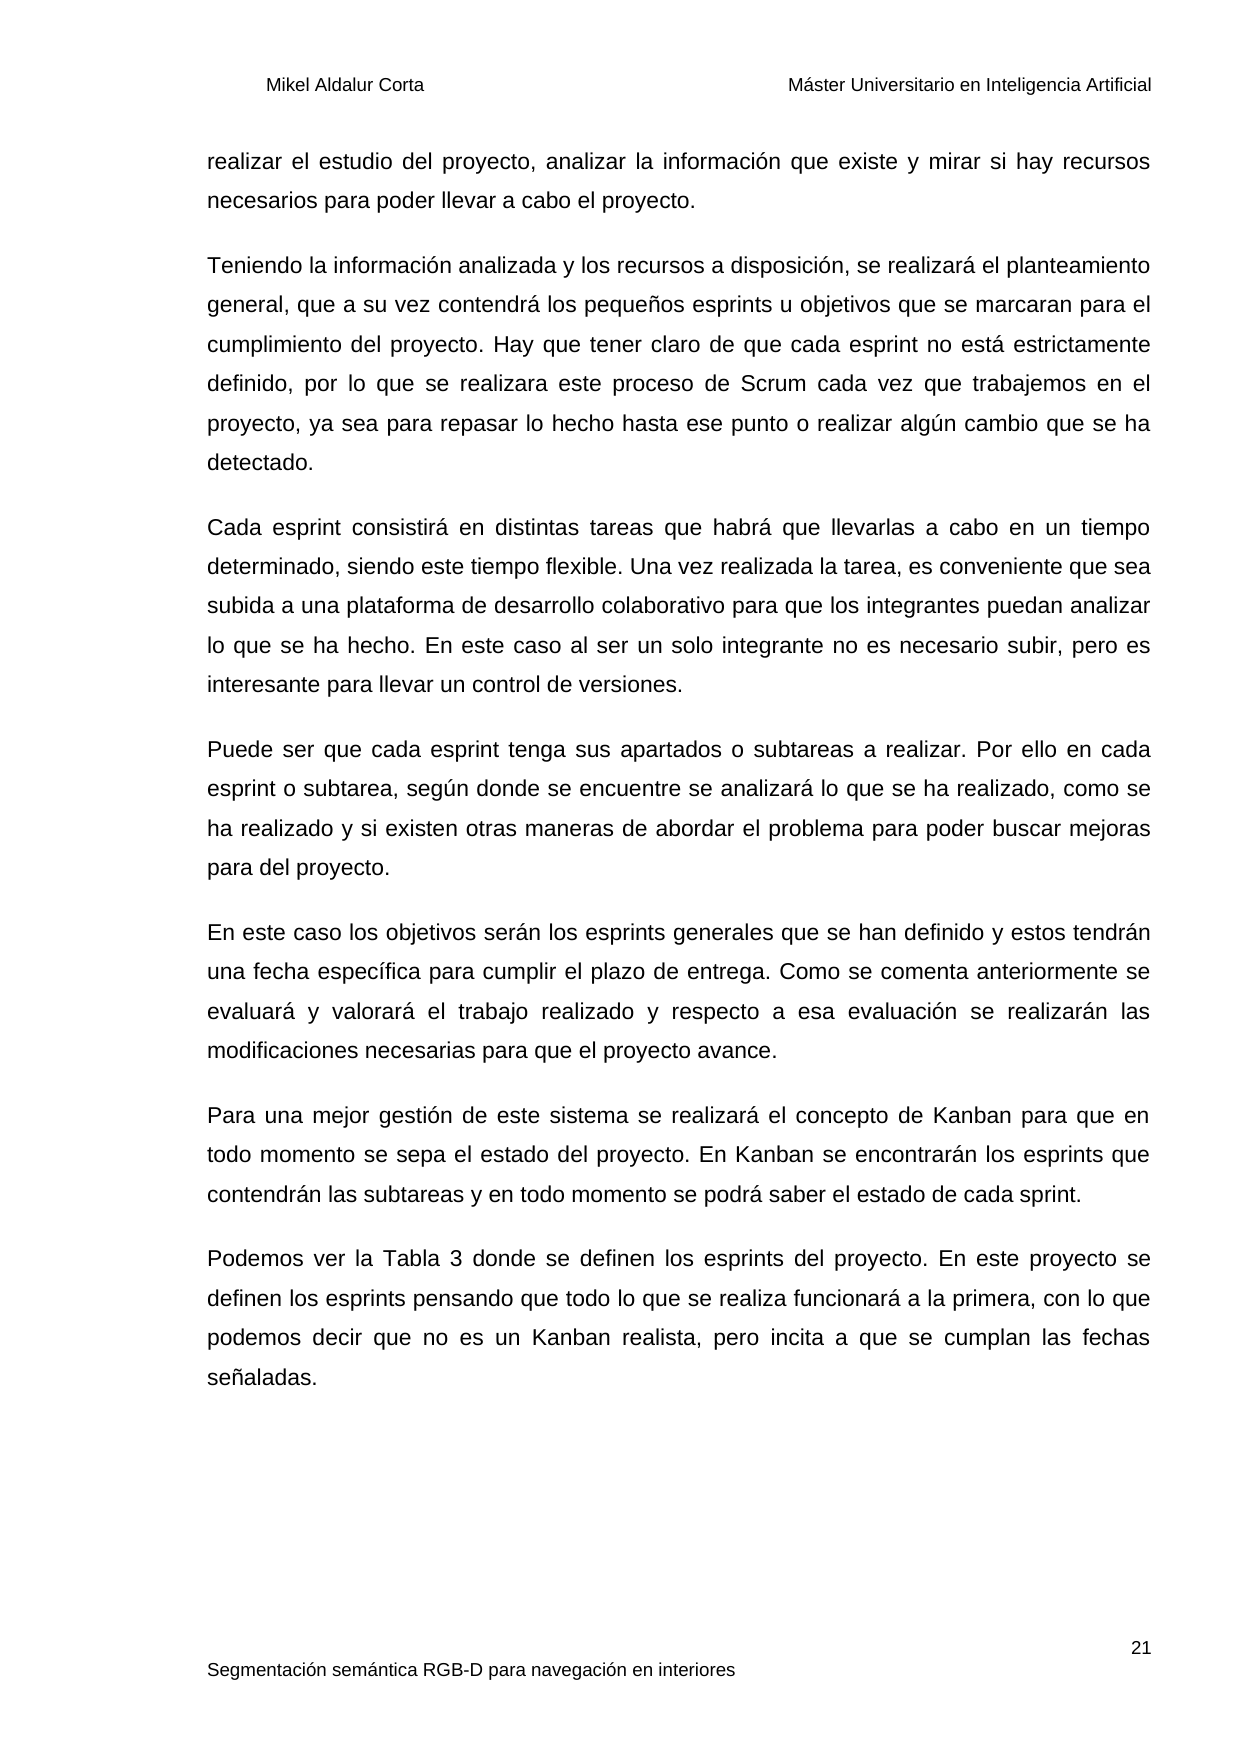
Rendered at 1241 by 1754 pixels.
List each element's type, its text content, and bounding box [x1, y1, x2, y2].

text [207, 148, 1152, 213]
text Para una mejor gestión de este sistema se realizará el concepto de Kanban para que en todo momento se sepa el estado del proyecto. En Kanban se encontrarán los esprints que contendrán las subtareas y en todo momento se podrá saber el estado de cada sprint. [207, 1102, 1152, 1207]
text Podemos ver la Tabla 3 donde se definen los esprints del proyecto. En este proyecto se definen los esprints pensando que todo lo que se realiza funcionará a la primera, con lo que podemos decir que no es un Kanban realista, pero incita a que se cumplan las fechas señaladas. [207, 1245, 1152, 1390]
text Cada esprint consistirá en distintas tareas que habrá que llevarlas a cabo en un tiempo determinado, siendo este tiempo flexible. Una vez realizada la tarea, es conveniente que sea subida a una plataforma de desarrollo colaborativo para que los integrantes puedan analizar lo que se ha hecho. En este caso al ser un solo integrante no es necesario subir, pero es interesante para llevar un control de versiones. [207, 513, 1152, 698]
text Teniendo la información analizada y los recursos a disposición, se realizará el planteamiento general, que a su vez contendrá los pequeños esprints u objetivos que se marcaran para el cumplimiento del proyecto. Hay que tener claro de que cada esprint no está estrictamente definido, por lo que se realizara este proceso de Scrum cada vez que trabajemos en el proyecto, ya sea para repasar lo hecho hasta ese punto o realizar algún cambio que se ha detectado. [207, 252, 1152, 475]
text Puede ser que cada esprint tenga sus apartados o subtareas a realizar. Por ello en cada esprint o subtarea, según donde se encuentre se analizará lo que se ha realizado, como se ha realizado y si existen otras maneras de abordar el problema para poder buscar mejoras para del proyecto. [207, 736, 1152, 881]
text En este caso los objetivos serán los esprints generales que se han definido y estos tendrán una fecha específica para cumplir el plazo de entrega. Como se comenta anteriormente se evaluará y valorará el trabajo realizado y respecto a esa evaluación se realizarán las modificaciones necesarias para que el proyecto avance. [207, 919, 1152, 1064]
